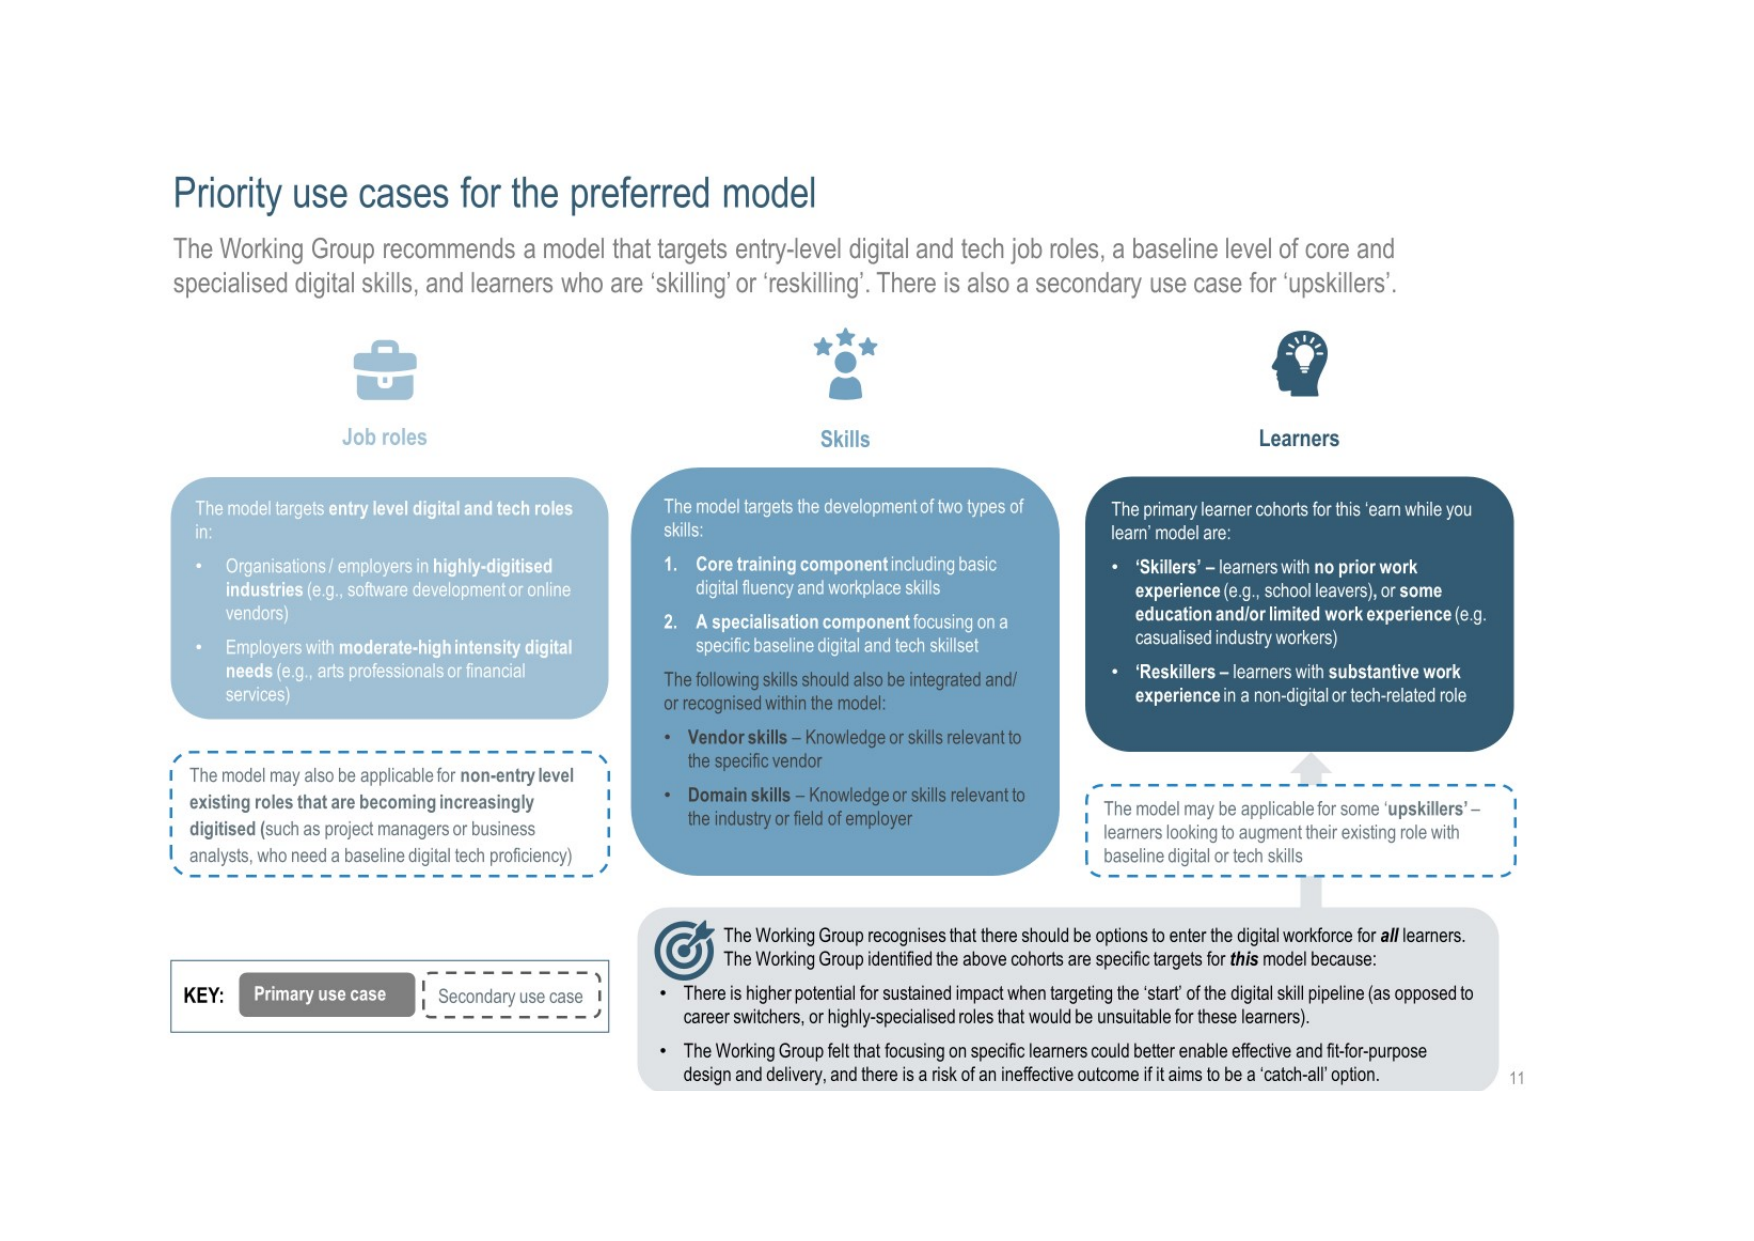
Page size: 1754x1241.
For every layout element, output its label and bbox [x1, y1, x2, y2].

picture [150, 150, 1538, 1091]
